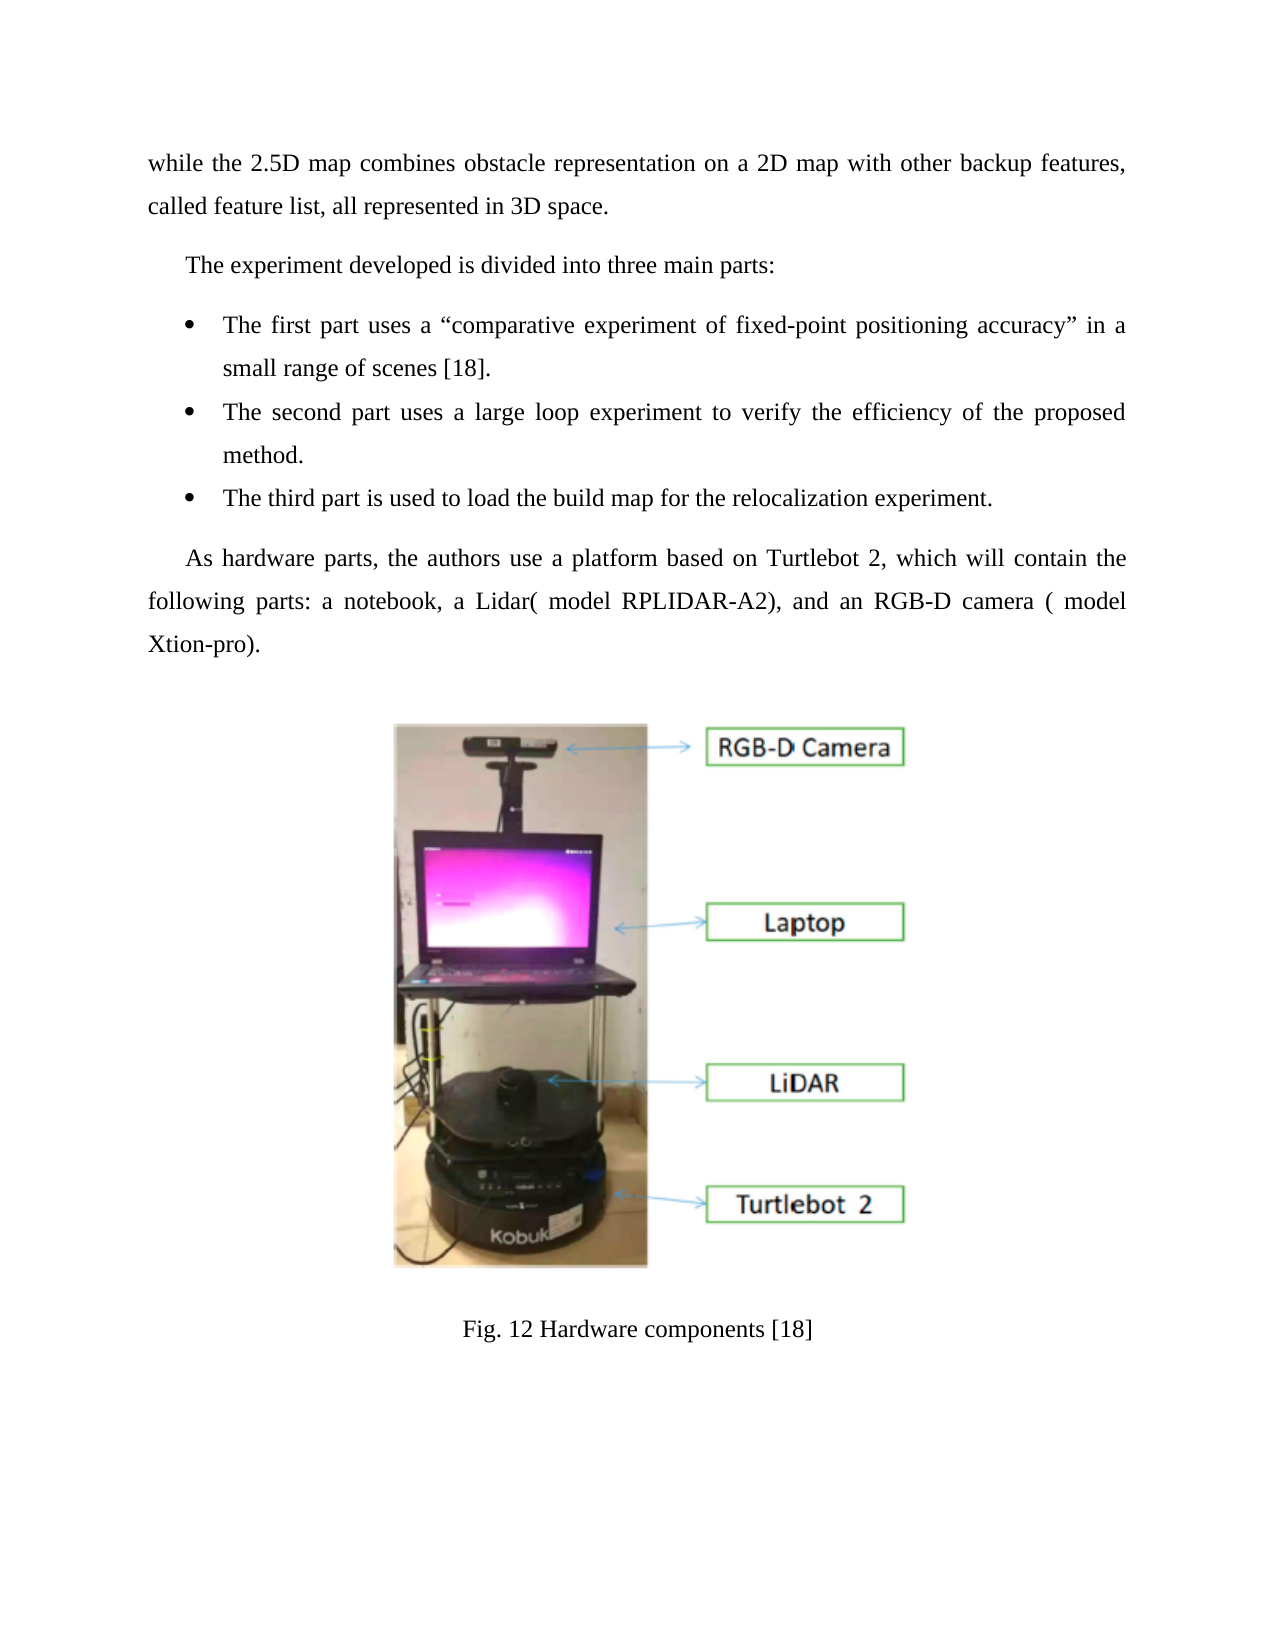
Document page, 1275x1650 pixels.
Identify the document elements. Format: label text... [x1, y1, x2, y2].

list The first part uses a “comparative experiment of fixed-point positioning accuracy” in a small range of scenes [18]. [185, 310, 1127, 382]
text Fig. 12 Hardware components [18] [148, 1314, 1127, 1343]
list The second part uses a large loop experiment to verify the efficiency of the proposed method. [185, 397, 1127, 468]
text As hardware parts, the authors use a platform based on Turtlebot 2, which will contain the following parts: a notebook, a Lidar( model RPLIDAR-A2), and an RGB-D camera ( model Xtion-pro). [148, 543, 1127, 658]
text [148, 148, 1127, 219]
list The third part is used to load the build map for the relocalization experiment. [185, 483, 1127, 512]
picture [308, 688, 967, 1284]
text The experiment developed is divided into three main parts: [148, 251, 1127, 279]
